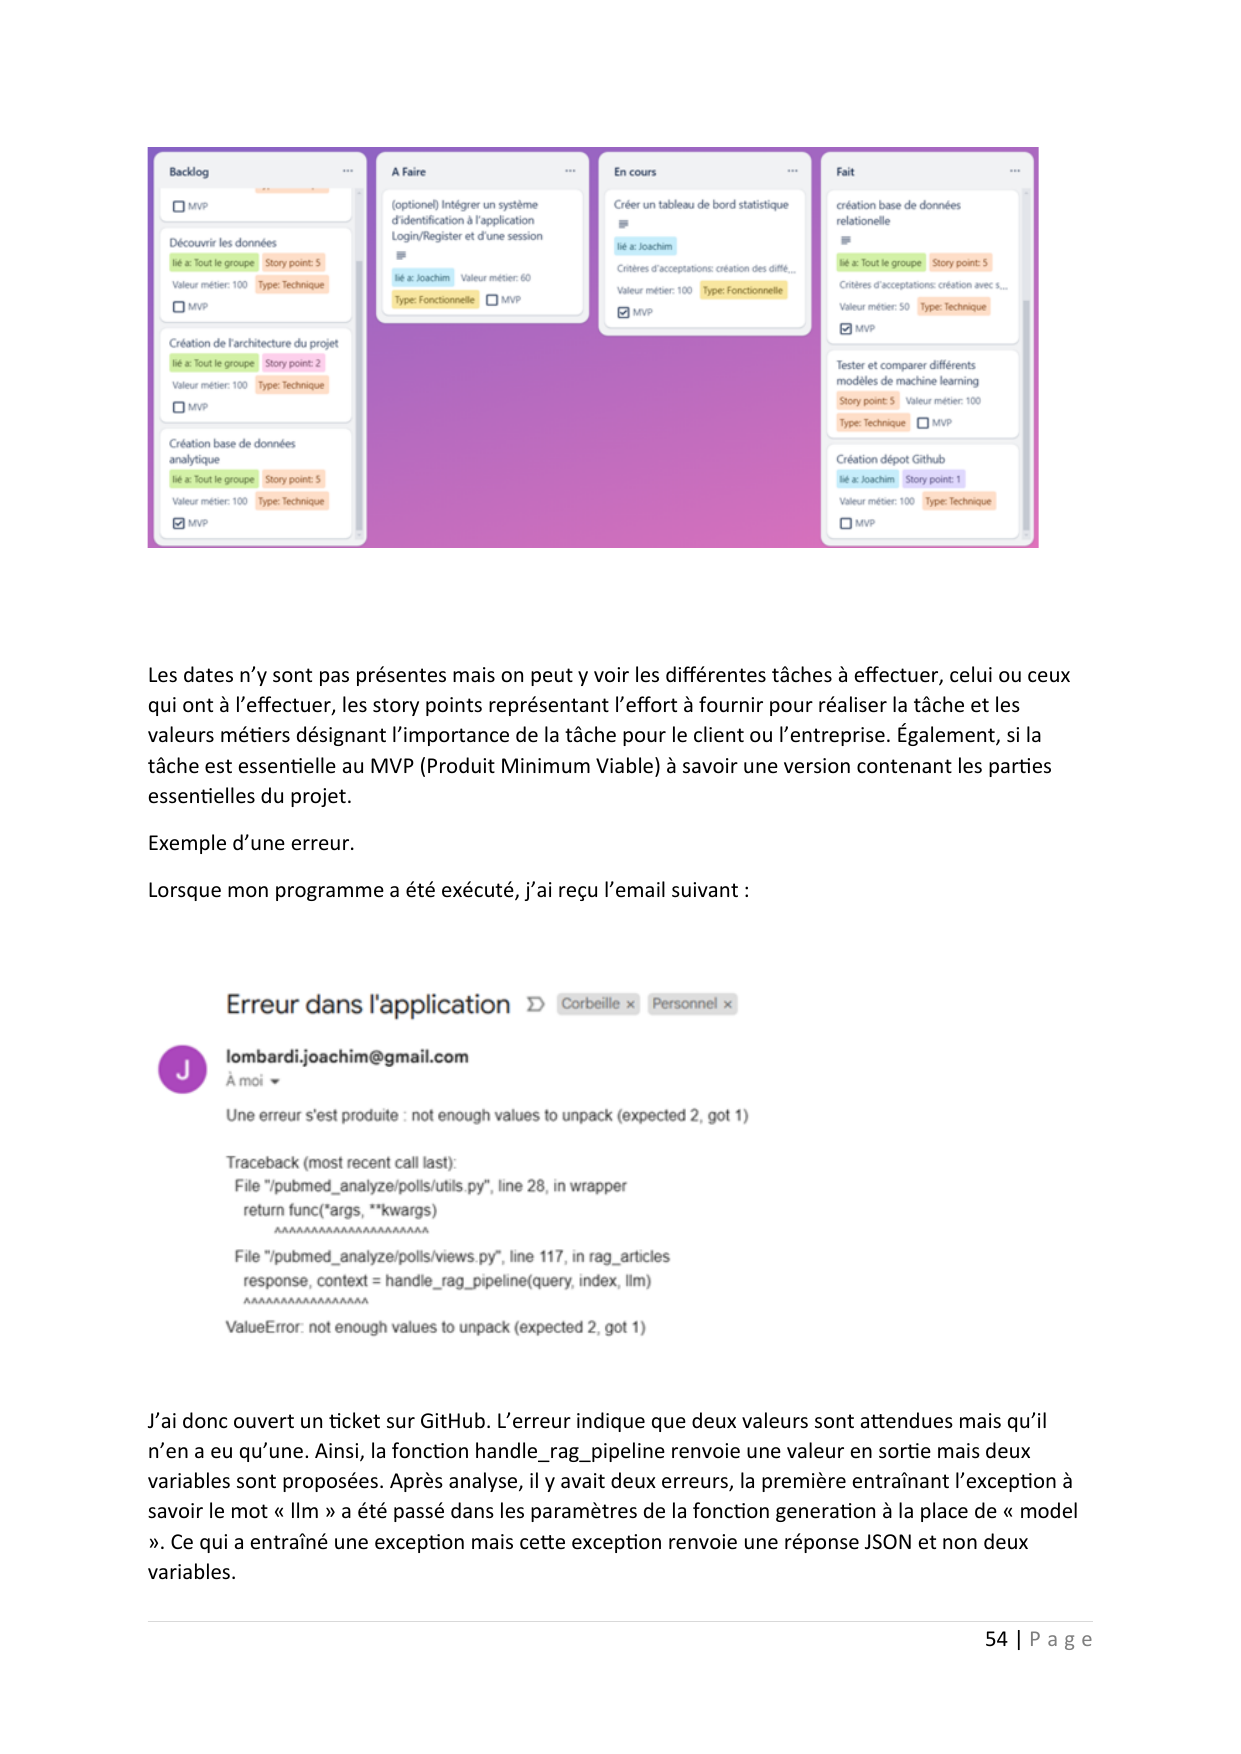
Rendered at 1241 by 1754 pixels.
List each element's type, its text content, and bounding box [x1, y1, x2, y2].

text J’ai donc ouvert un ticket sur GitHub. L’erreur indique que deux valeurs sont attendues mais qu’il n’en a eu qu’une. Ainsi, la fonction handle_rag_pipeline renvoie une valeur en sortie mais deux variables sont proposées. Après analyse, il y avait deux erreurs, la première entraînant l’exception à savoir le mot « llm » a été passé dans les paramètres de la fonction generation à la place de « model ». Ce qui a entraîné une exception mais cette exception renvoie une réponse JSON et non deux variables. [148, 1376, 1093, 1585]
text Les dates n’y sont pas présentes mais on peut y voir les différentes tâches à effectuer, celui ou ceux qui ont à l’effectuer, les story points représentant l’effort à fournir pour réaliser la tâche et les valeurs métiers désignant l’importance de la tâche pour le client ou l’entreprise. Également, si la tâche est essentielle au MVP (Produit Minimum Viable) à savoir une version contenant les parties essentielles du projet. [148, 660, 1093, 809]
picture [147, 147, 1039, 548]
text Lorsque mon programme a été exécuté, j’ai reçu l’email suivant : [148, 875, 1093, 903]
picture [147, 968, 826, 1357]
text Exemple d’une erreur. [148, 828, 1093, 856]
